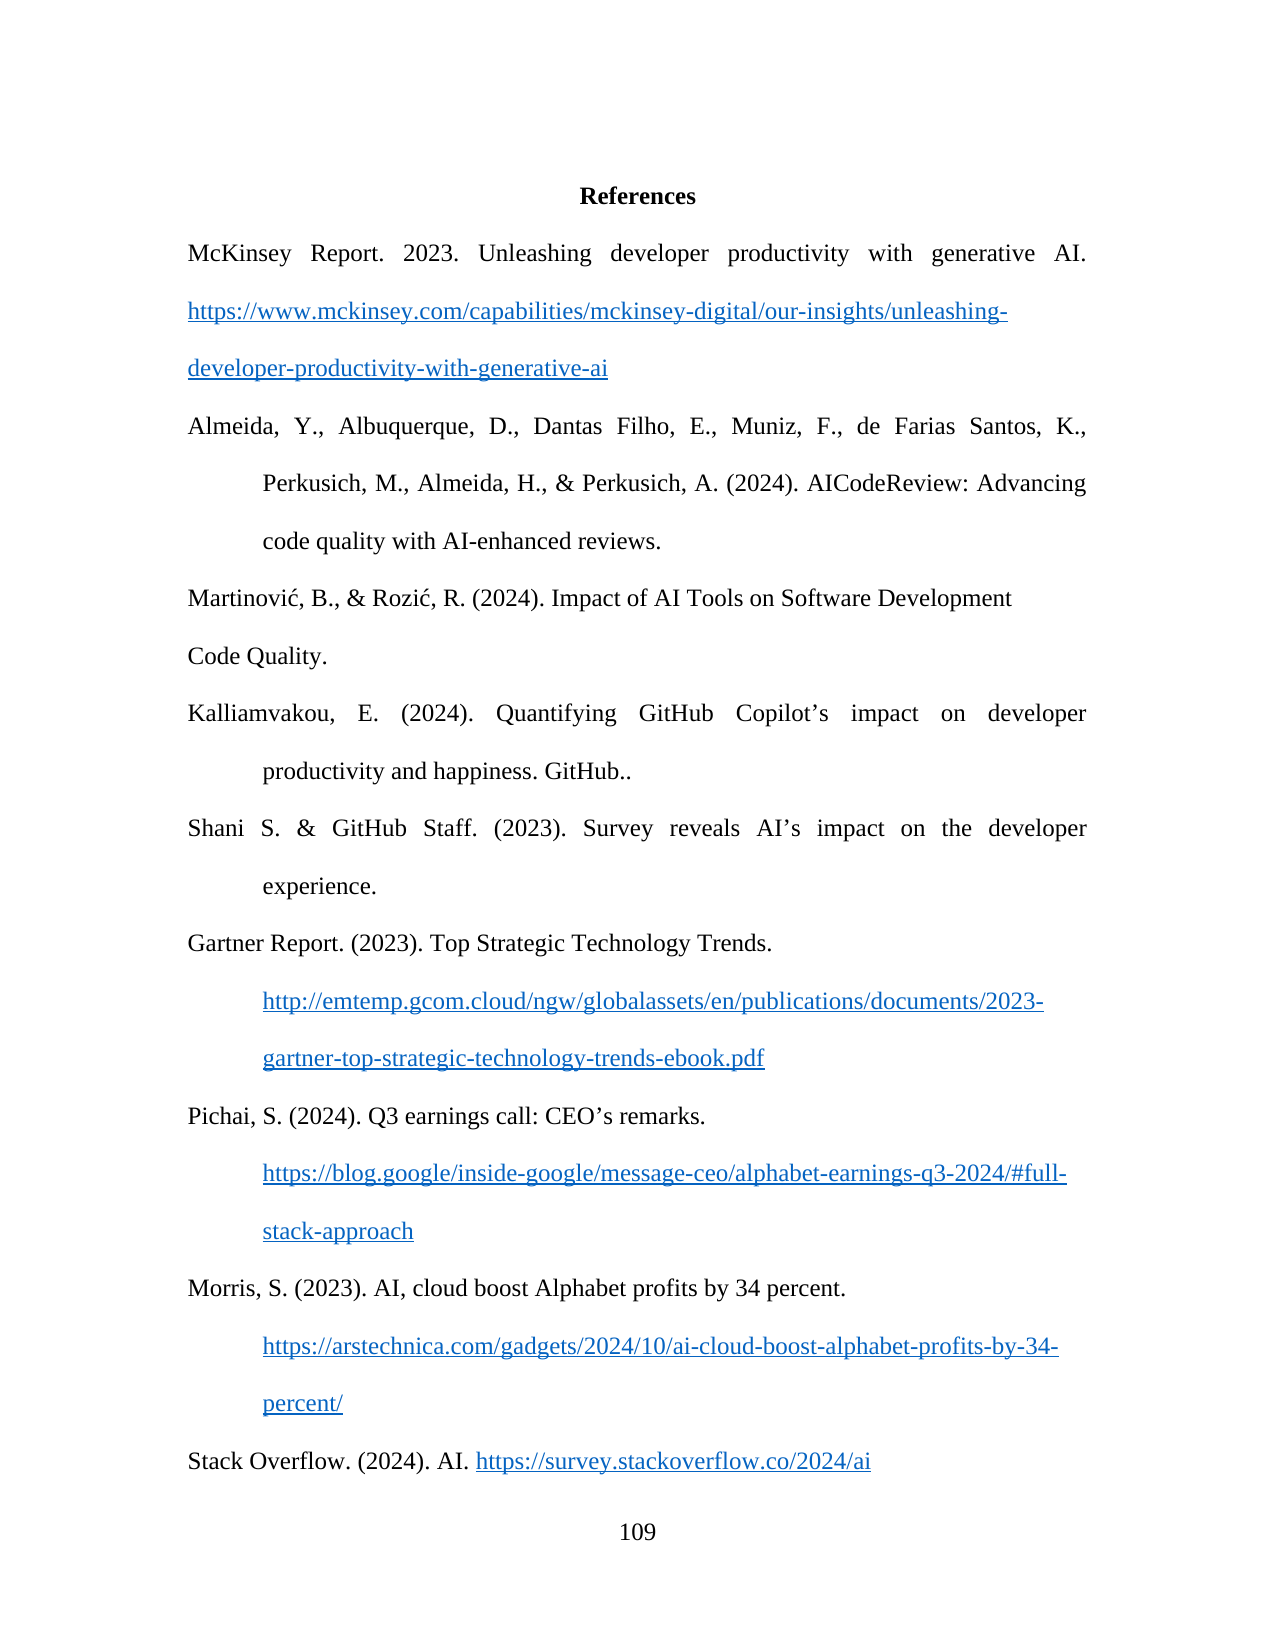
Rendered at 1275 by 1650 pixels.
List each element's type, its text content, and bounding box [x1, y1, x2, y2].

text Martinović, B., & Rozić, R. (2024). Impact of AI Tools on Software Development [187, 583, 1087, 612]
text Stack Overflow. (2024). AI. https://survey.stackoverflow.co/2024/ai [187, 1446, 1087, 1475]
subtitle References [187, 181, 1087, 210]
text Pichai, S. (2024). Q3 earnings call: CEO’s remarks. https://blog.google/inside-google/message-ceo/alphabet-earnings-q3-2024/#full-stack-approach [187, 1101, 1087, 1245]
text Gartner Report. (2023). Top Strategic Technology Trends. http://emtemp.gcom.cloud/ngw/globalassets/en/publications/documents/2023-gartner-top-strategic-technology-trends-ebook.pdf [187, 928, 1087, 1072]
text McKinsey Report. 2023. Unleashing developer productivity with generative AI. https://www.mckinsey.com/capabilities/mckinsey-digital/our-insights/unleashing-developer-productivity-with-generative-ai [187, 238, 1087, 382]
text Code Quality. [187, 641, 1087, 670]
text Shani S. & GitHub Staff. (2023). Survey reveals AI’s impact on the developer experience. [187, 813, 1087, 900]
text Almeida, Y., Albuquerque, D., Dantas Filho, E., Muniz, F., de Farias Santos, K., Perkusich, M., Almeida, H., & Perkusich, A. (2024). AICodeReview: Advancing code quality with AI-enhanced reviews. [187, 411, 1087, 555]
text Morris, S. (2023). AI, cloud boost Alphabet profits by 34 percent. https://arstechnica.com/gadgets/2024/10/ai-cloud-boost-alphabet-profits-by-34-percent/ [187, 1273, 1087, 1417]
text Kalliamvakou, E. (2024). Quantifying GitHub Copilot’s impact on developer productivity and happiness. GitHub.. [187, 698, 1087, 785]
